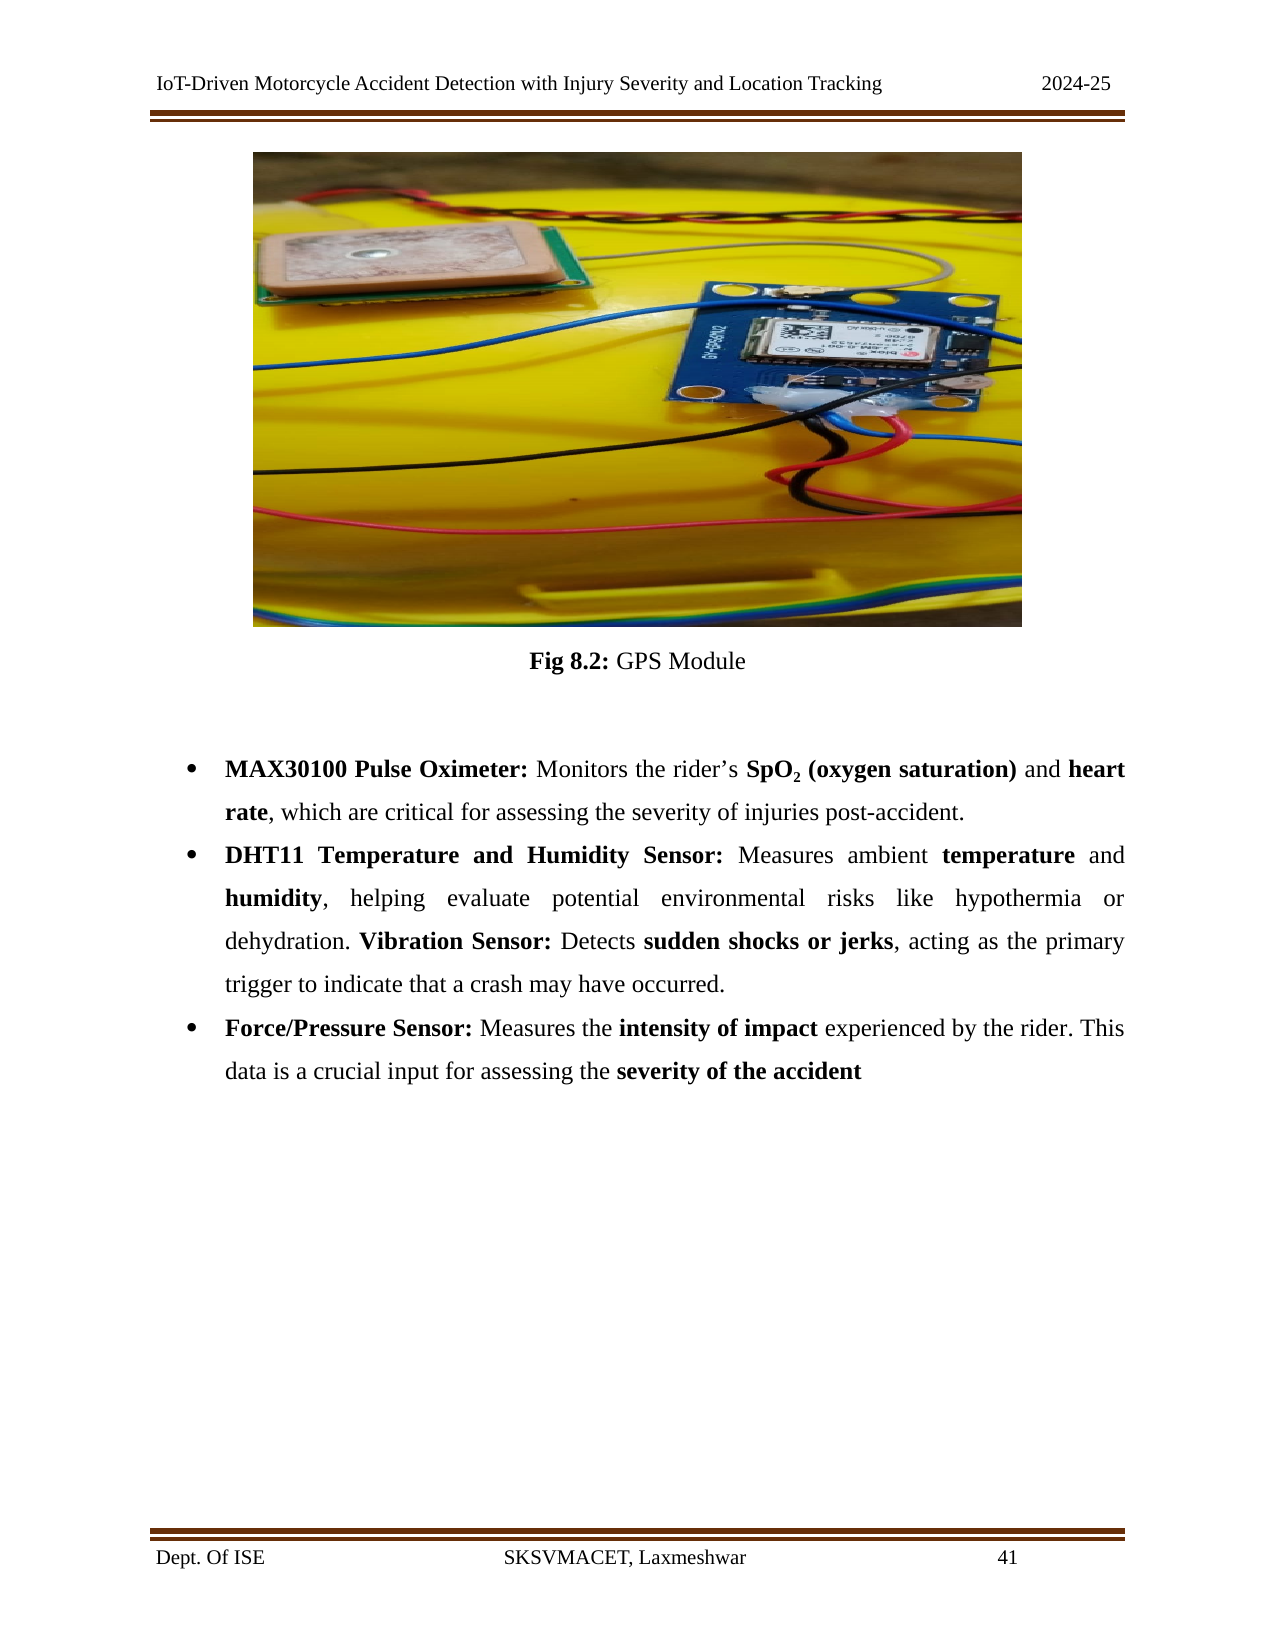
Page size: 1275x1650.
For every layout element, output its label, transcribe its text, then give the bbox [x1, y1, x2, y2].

list MAX30100 Pulse Oximeter: Monitors the rider’s SpO₂ (oxygen saturation) and heart rate, which are critical for assessing the severity of injuries post-accident. [187, 754, 1125, 826]
list DHT11 Temperature and Humidity Sensor: Measures ambient temperature and humidity, helping evaluate potential environmental risks like hypothermia or dehydration. Vibration Sensor: Detects sudden shocks or jerks, acting as the primary trigger to indicate that a crash may have occurred. [187, 840, 1125, 998]
picture [253, 152, 1022, 627]
text Fig 8.2: GPS Module [150, 646, 1125, 675]
list Force/Pressure Sensor: Measures the intensity of impact experienced by the rider. This data is a crucial input for assessing the severity of the accident [187, 1013, 1125, 1084]
